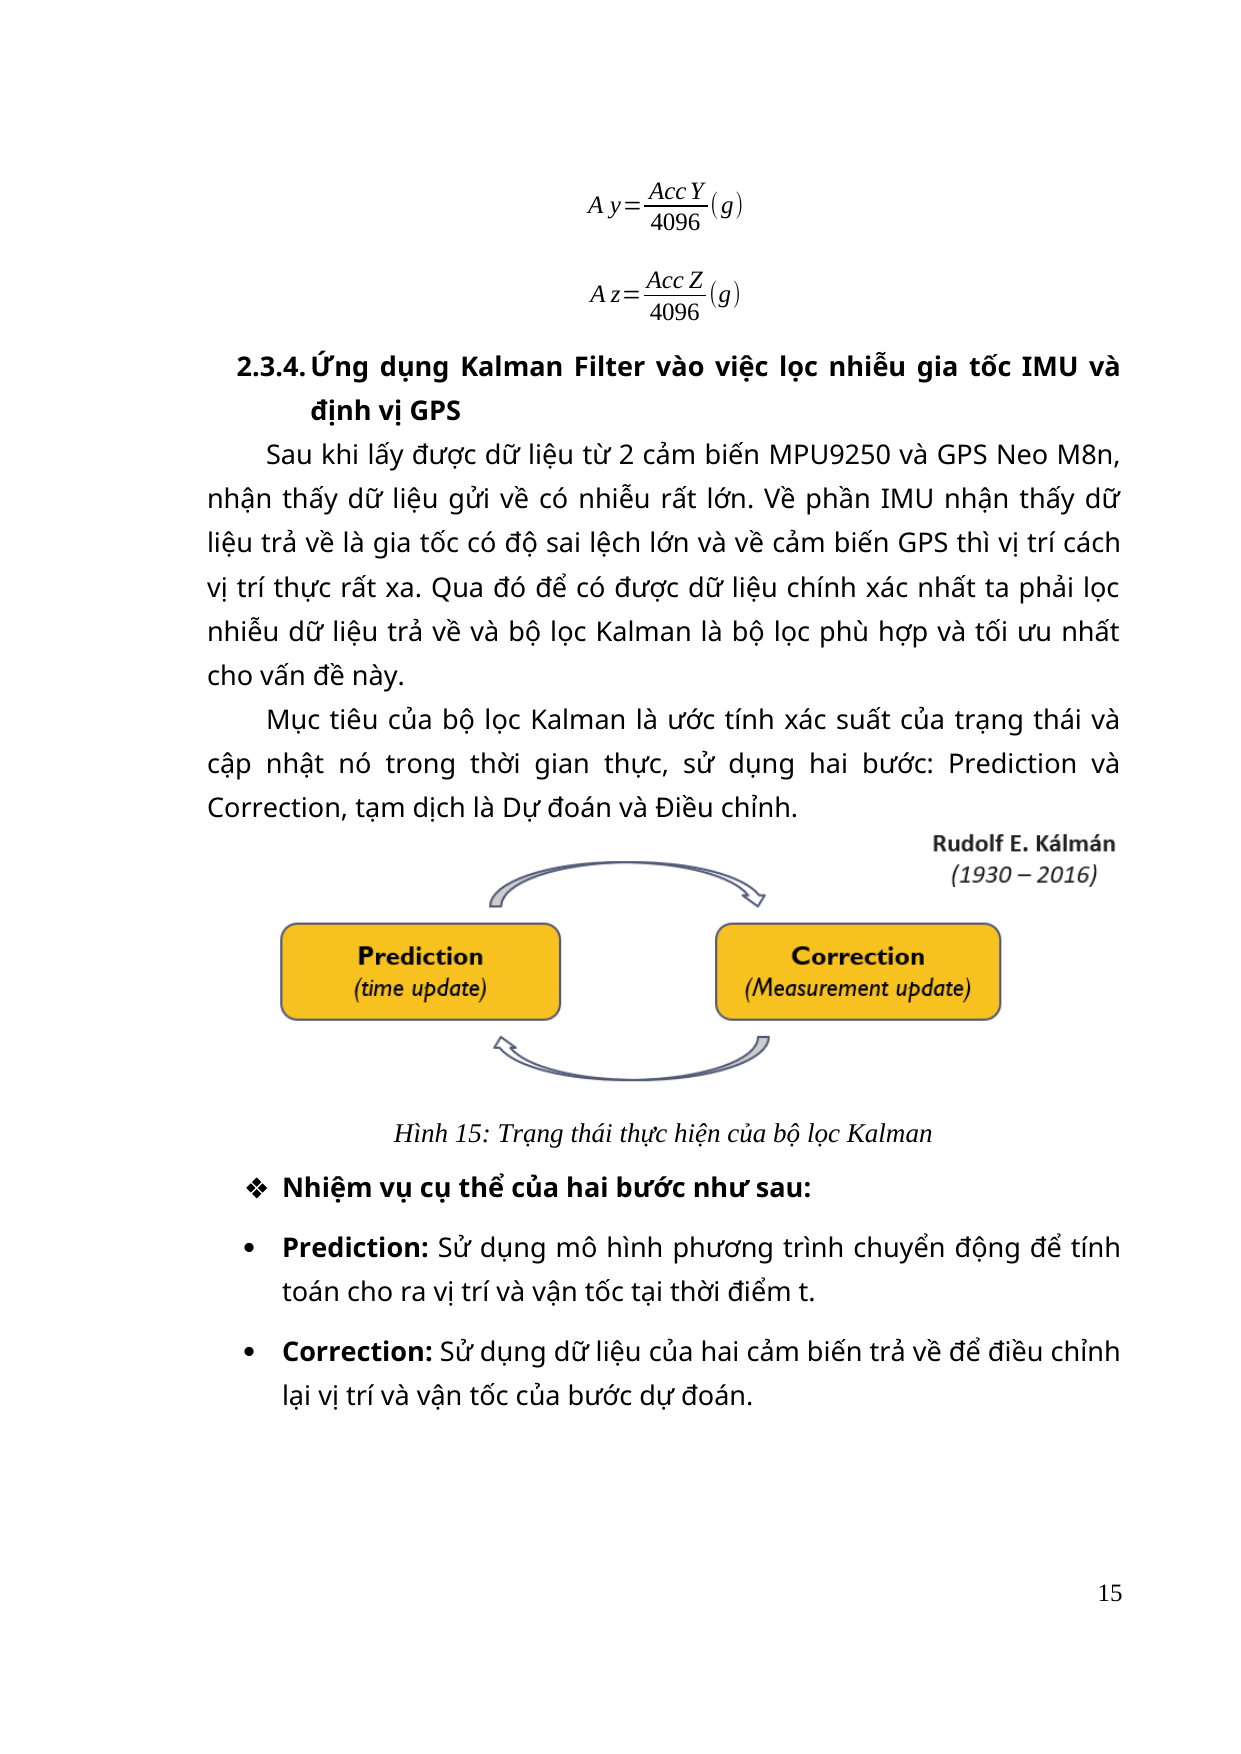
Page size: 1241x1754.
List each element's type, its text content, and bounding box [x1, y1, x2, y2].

picture [206, 833, 1123, 1105]
text Mục tiêu của bộ lọc Kalman là ước tính xác suất của trạng thái và cập nhật nó trong thời gian thực, sử dụng hai bước: Prediction và Correction, tạm dịch là Dự đoán và Điều chỉnh. [207, 701, 1122, 826]
list Ứng dụng Kalman Filter vào việc lọc nhiễu gia tốc IMU và định vị GPS [236, 347, 1122, 428]
text Sau khi lấy được dữ liệu từ 2 cảm biến MPU9250 và GPS Neo M8n, nhận thấy dữ liệu gửi về có nhiễu rất lớn. Về phần IMU nhận thấy dữ liệu trả về là gia tốc có độ sai lệch lớn và về cảm biến GPS thì vị trí cách vị trí thực rất xa. Qua đó để có được dữ liệu chính xác nhất ta phải lọc nhiễu dữ liệu trả về và bộ lọc Kalman là bộ lọc phù hợp và tối ưu nhất cho vấn đề này. [207, 436, 1122, 693]
text Hình 15: Trạng thái thực hiện của bộ lọc Kalman [207, 1117, 1122, 1148]
list Correction: Sử dụng dữ liệu của hai cảm biến trả về để điều chỉnh lại vị trí và vận tốc của bước dự đoán. [244, 1332, 1122, 1413]
list Prediction: Sử dụng mô hình phương trình chuyển động để tính toán cho ra vị trí và vận tốc tại thời điểm t. [244, 1228, 1122, 1309]
list Nhiệm vụ cụ thể của hai bước như sau: [244, 1169, 1122, 1206]
